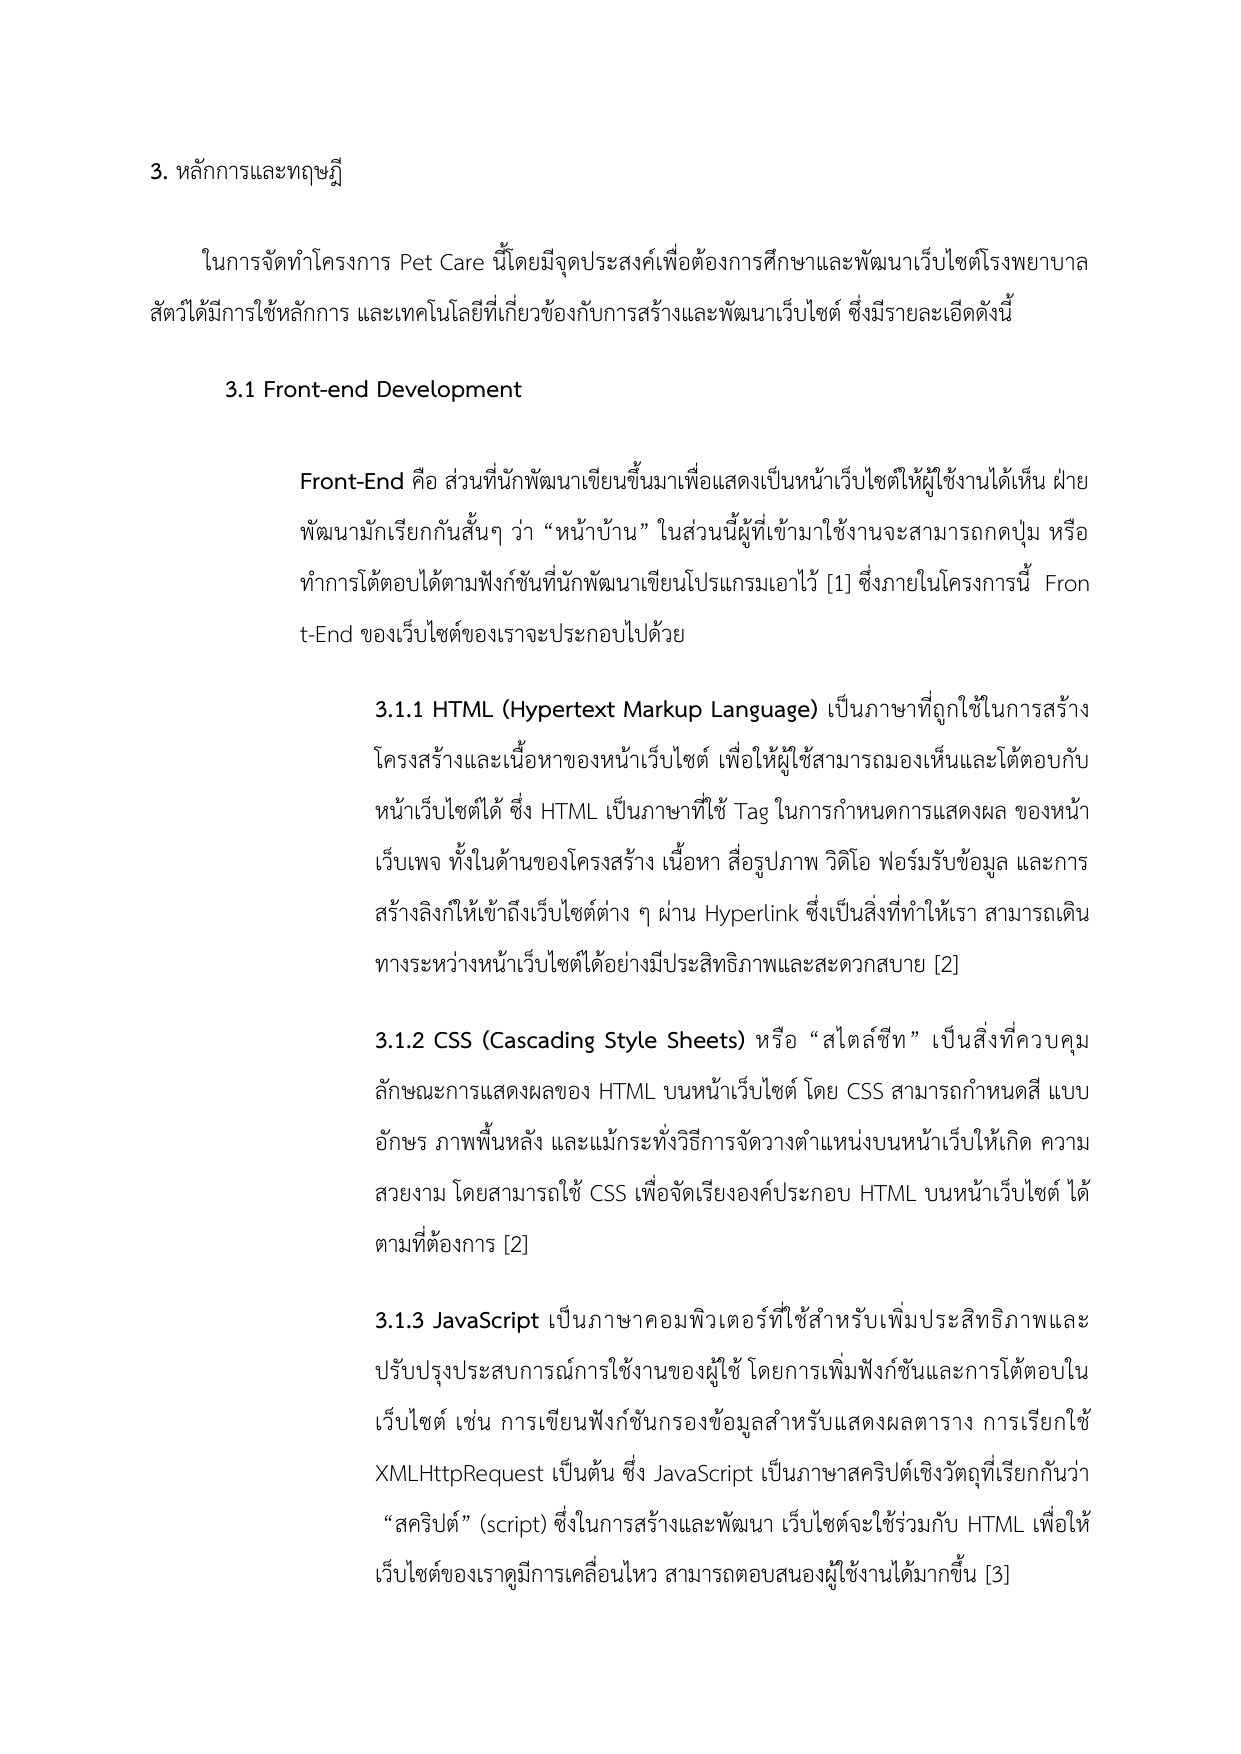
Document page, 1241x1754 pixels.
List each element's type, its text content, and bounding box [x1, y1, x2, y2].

text 3.1.1 HTML (Hypertext Markup Language) เป็นภาษาที่ถูกใช้ในการสร้าง โครงสร้างและเนื้อหาของหน้าเว็บไซต์ เพื่อให้ผู้ใช้สามารถมองเห็นและโต้ตอบกับ หน้าเว็บไซต์ได้ ซึ่ง HTML เป็นภาษาที่ใช้ Tag ในการกำหนดการแสดงผล ของหน้าเว็บเพจ ทั้งในด้านของโครงสร้าง เนื้อหา สื่อรูปภาพ วิดิโอ ฟอร์มรับข้อมูล และการสร้างลิงก์ให้เข้าถึงเว็บไซต์ต่าง ๆ ผ่าน Hyperlink ซึ่งเป็นสิ่งที่ทำให้เรา สามารถเดินทางระหว่างหน้าเว็บไซต์ได้อย่างมีประสิทธิภาพและสะดวกสบาย [2] [375, 689, 1090, 988]
text Front-End คือ ส่วนที่นักพัฒนาเขียนขึ้นมาเพื่อแสดงเป็นหน้าเว็บไซต์ให้ผู้ใช้งานได้เห็น ฝ่ายพัฒนามักเรียกกันสั้นๆ ว่า “หน้าบ้าน” ในส่วนนี้ผู้ที่เข้ามาใช้งานจะสามารถกดปุ่ม หรือทำการโต้ตอบได้ตามฟังก์ชันที่นักพัฒนาเขียนโปรแกรมเอาไว้ [1] ซึ่งภายในโครงการนี้ Front-End ของเว็บไซต์ของเราจะประกอบไปด้วย [300, 460, 1090, 657]
text 3.1.2 CSS (Cascading Style Sheets) หรือ “สไตล์ชีท” เป็นสิ่งที่ควบคุม ลักษณะการแสดงผลของ HTML บนหน้าเว็บไซต์ โดย CSS สามารถกำหนดสี แบบอักษร ภาพพื้นหลัง และแม้กระทั่งวิธีการจัดวางตำแหน่งบนหน้าเว็บให้เกิด ความสวยงาม โดยสามารถใช้ CSS เพื่อจัดเรียงองค์ประกอบ HTML บนหน้าเว็บไซต์ ได้ตามที่ต้องการ [2] [375, 1019, 1090, 1267]
subtitle 3.1 Front-end Development [225, 368, 1090, 413]
text ในการจัดทำโครงการ Pet Care นี้โดยมีจุดประสงค์เพื่อต้องการศึกษาและพัฒนาเว็บไซต์โรงพยาบาล สัตว์ได้มีการใช้หลักการ และเทคโนโลยีที่เกี่ยวข้องกับการสร้างและพัฒนาเว็บไซต์ ซึ่งมีรายละเอีดดังนี้ [150, 242, 1090, 337]
text 3.1.3 JavaScript เป็นภาษาคอมพิวเตอร์ที่ใช้สำหรับเพิ่มประสิทธิภาพและ ปรับปรุงประสบการณ์การใช้งานของผู้ใช้ โดยการเพิ่มฟังก์ชันและการโต้ตอบใน เว็บไซต์ เช่น การเขียนฟังก์ชันกรองข้อมูลสำหรับแสดงผลตาราง การเรียกใช้ XMLHttpRequest เป็นต้น ซึ่ง JavaScript เป็นภาษาสคริปต์เชิงวัตถุที่เรียกกันว่า “สคริปต์” (script) ซึ่งในการสร้างและพัฒนา เว็บไซต์จะใช้ร่วมกับ HTML เพื่อให้ เว็บไซต์ของเราดูมีการเคลื่อนไหว สามารถตอบสนองผู้ใช้งานได้มากขึ้น [3] [375, 1299, 1090, 1598]
subtitle 3. หลักการและทฤษฎี [150, 150, 1090, 194]
